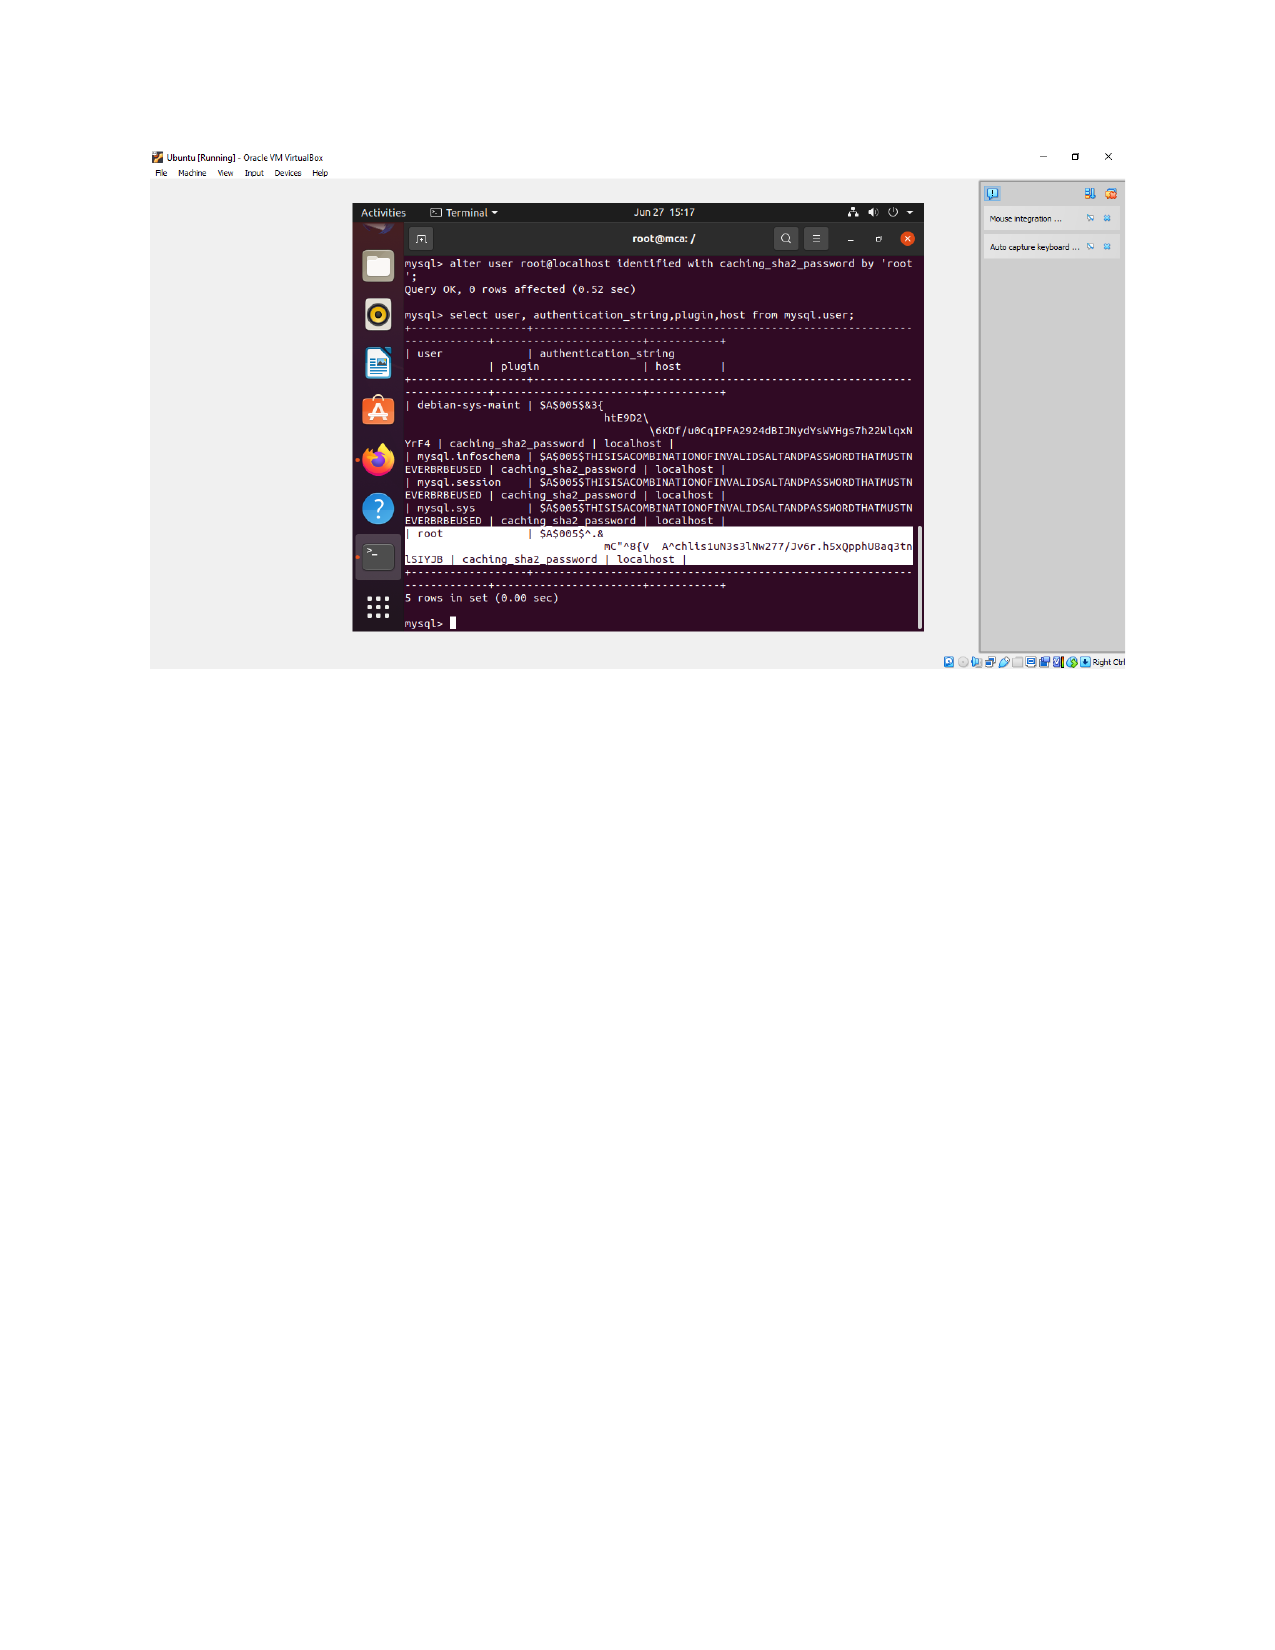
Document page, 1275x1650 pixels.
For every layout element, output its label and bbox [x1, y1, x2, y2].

picture [150, 150, 1125, 669]
